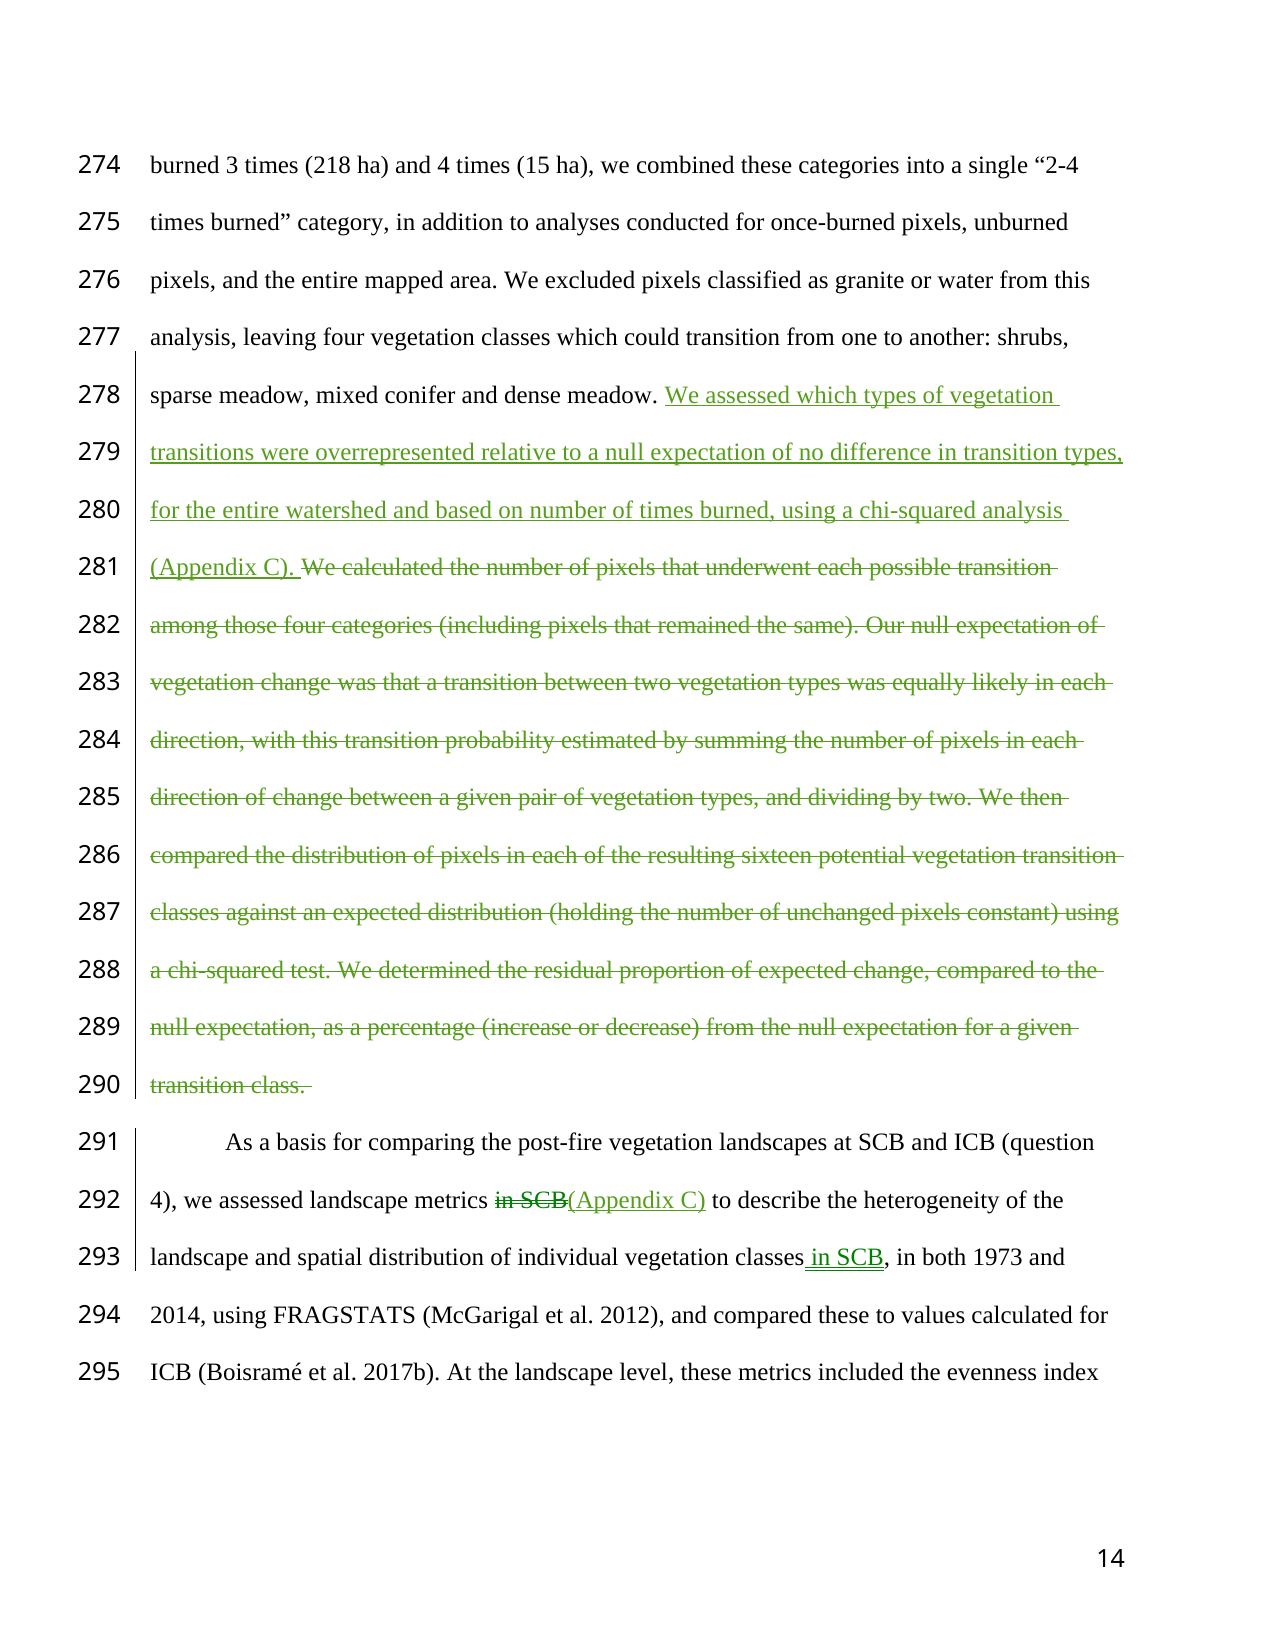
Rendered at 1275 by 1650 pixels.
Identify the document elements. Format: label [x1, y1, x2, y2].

text [150, 150, 1125, 1099]
text [150, 1127, 1125, 1386]
